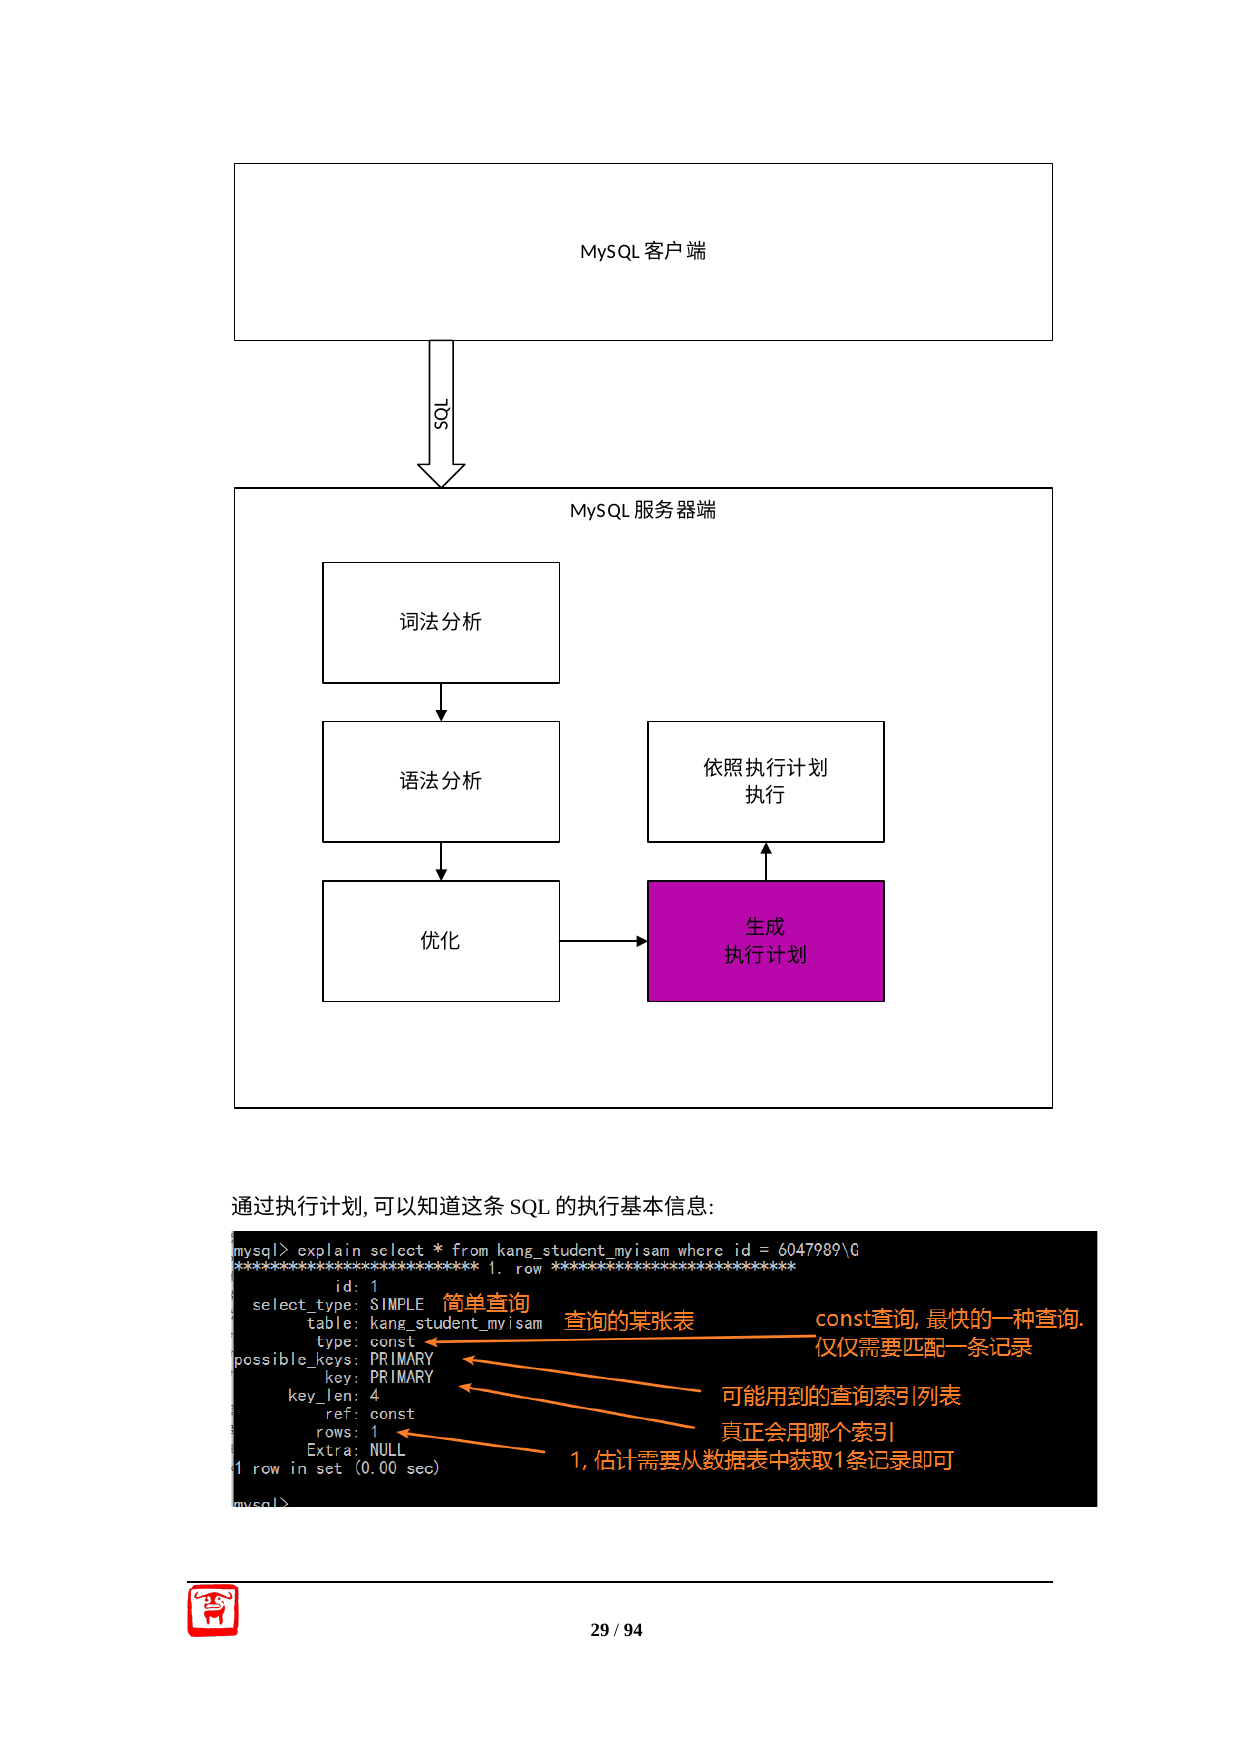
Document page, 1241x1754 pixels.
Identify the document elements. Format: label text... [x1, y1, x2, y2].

picture [187, 1584, 239, 1637]
text 通过执行计划, 可以知道这条SQL的执行基本信息: [187, 1188, 1053, 1221]
picture [231, 1231, 1098, 1507]
